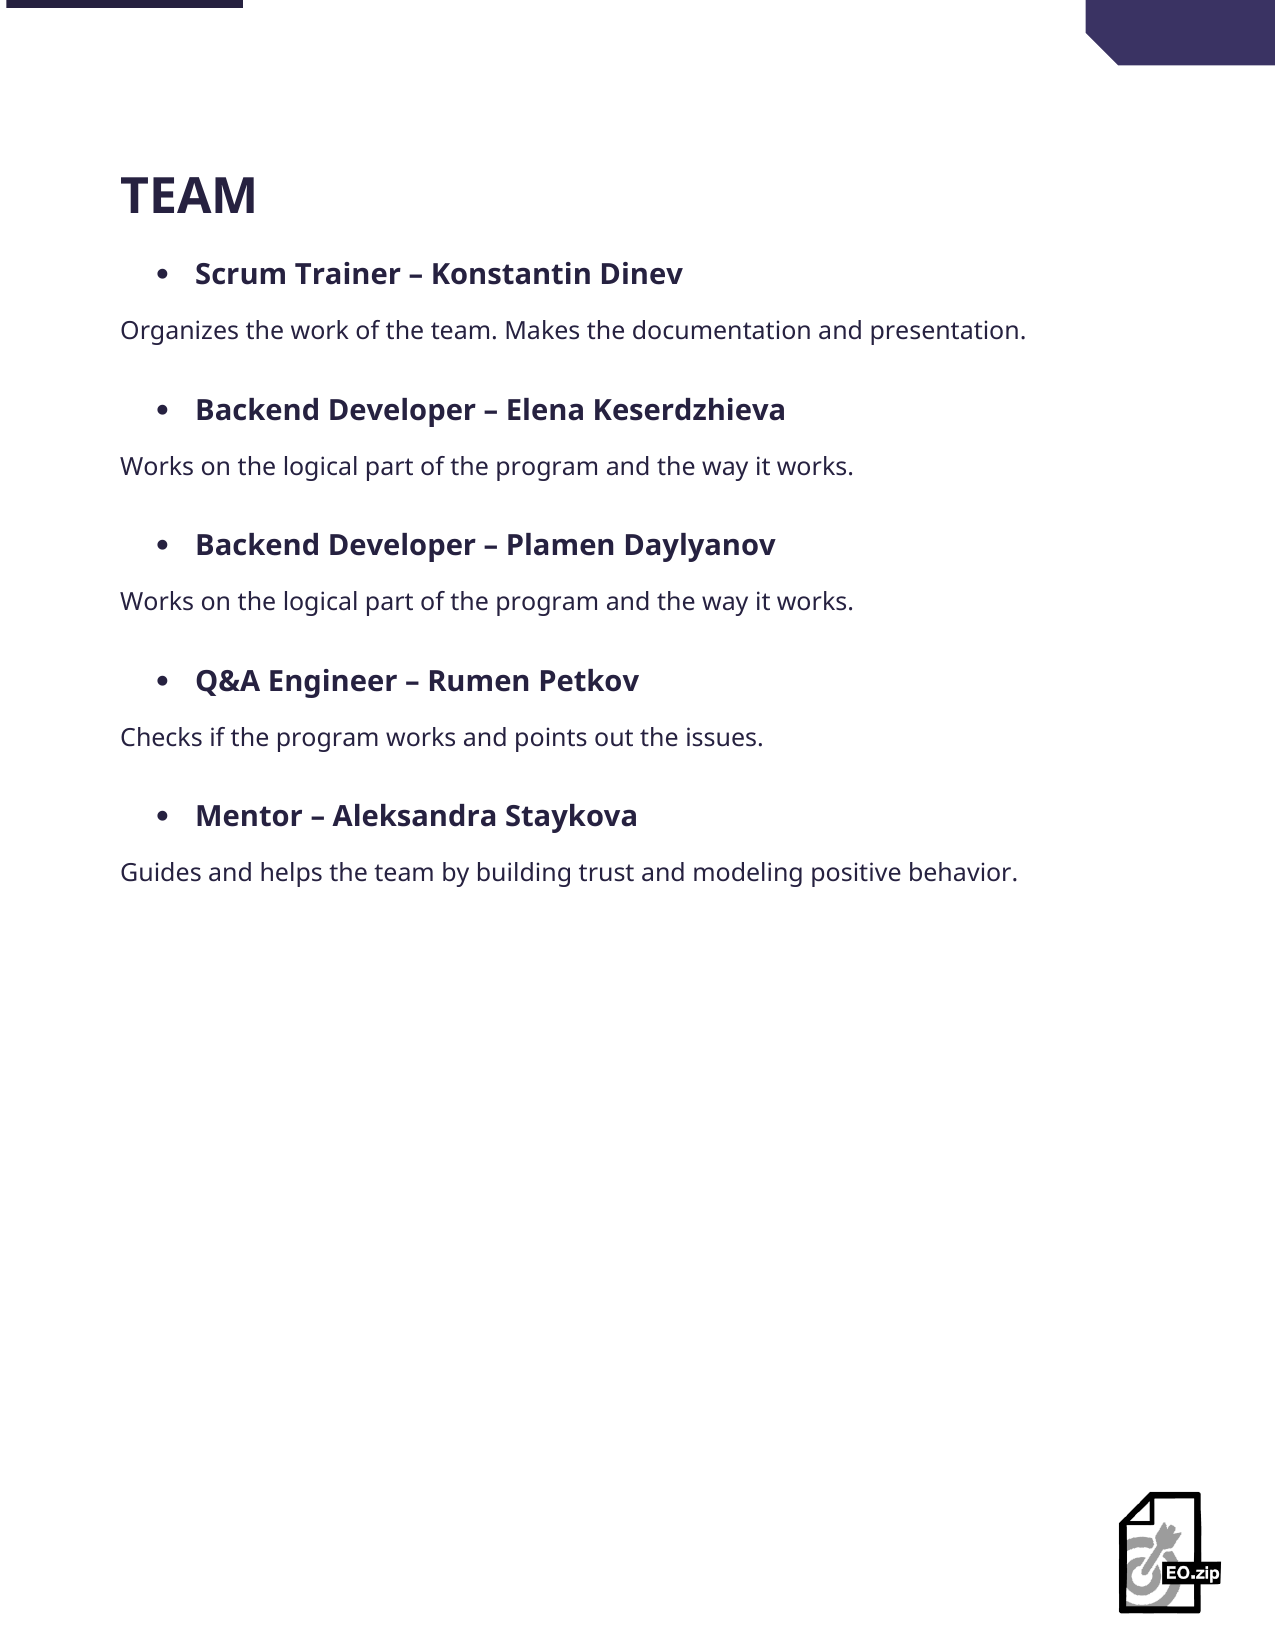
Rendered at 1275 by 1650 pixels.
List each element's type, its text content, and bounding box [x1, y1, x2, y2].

text Works on the logical part of the program and the way it works. [120, 584, 1155, 618]
text Checks if the program works and points out the issues. [120, 719, 1155, 754]
subtitle Scrum Trainer – Konstantin Dinev [157, 253, 1155, 293]
subtitle Backend Developer – Plamen Daylyanov [157, 524, 1155, 564]
text Organizes the work of the team. Makes the documentation and presentation. [120, 313, 1155, 347]
subtitle Team [120, 160, 1155, 228]
picture [1111, 1485, 1227, 1617]
subtitle Backend Developer – Elena Keserdzhieva [157, 389, 1155, 429]
text Works on the logical part of the program and the way it works. [120, 448, 1155, 483]
subtitle Q&A Engineer – Rumen Petkov [157, 660, 1155, 700]
text Guides and helps the team by building trust and modeling positive behavior. [120, 855, 1155, 889]
subtitle Mentor – Aleksandra Staykova [157, 796, 1155, 835]
